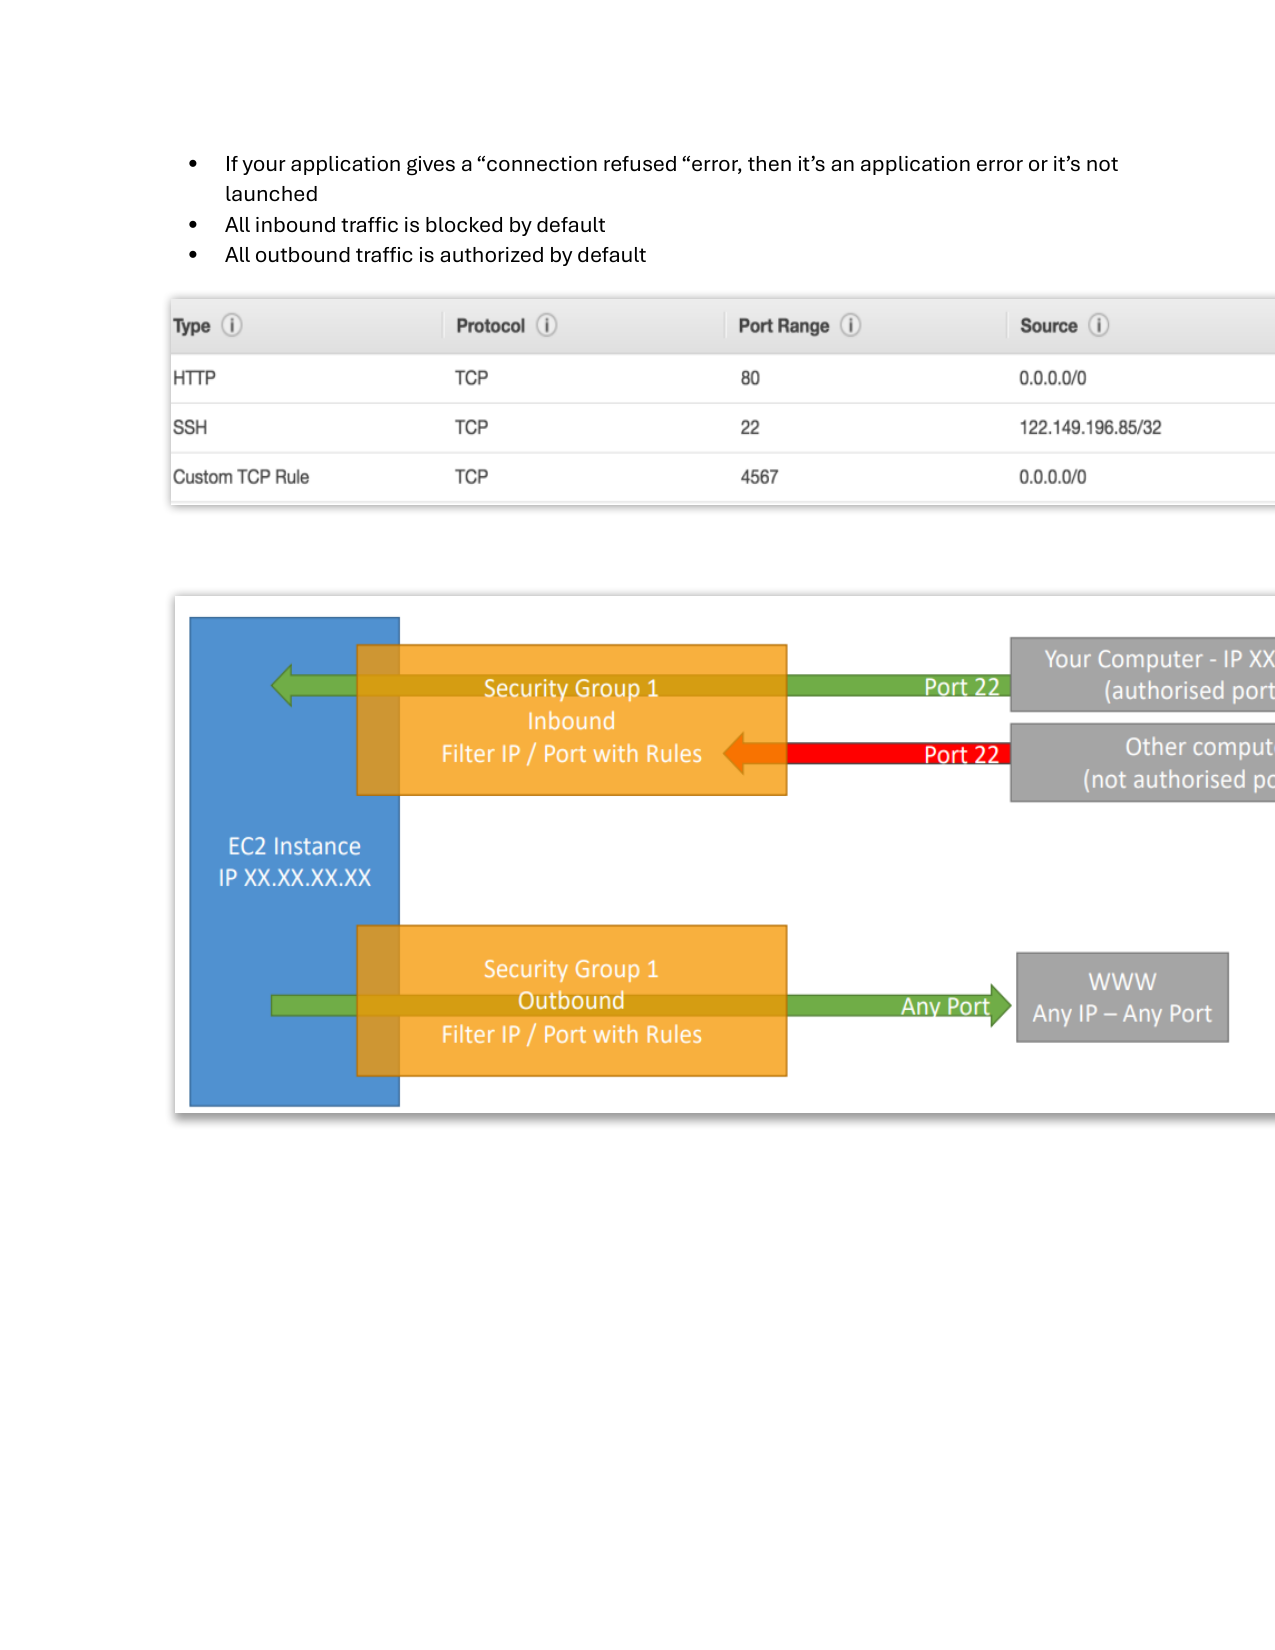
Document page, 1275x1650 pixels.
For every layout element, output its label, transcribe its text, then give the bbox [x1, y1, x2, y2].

list If your application gives a “connection refused “error, then it’s an application error or it’s not launched [187, 150, 1125, 208]
picture [175, 596, 1275, 1113]
list All outbound traffic is authorized by default [187, 241, 1125, 269]
picture [171, 299, 1275, 505]
list All inbound traffic is blocked by default [187, 210, 1125, 238]
